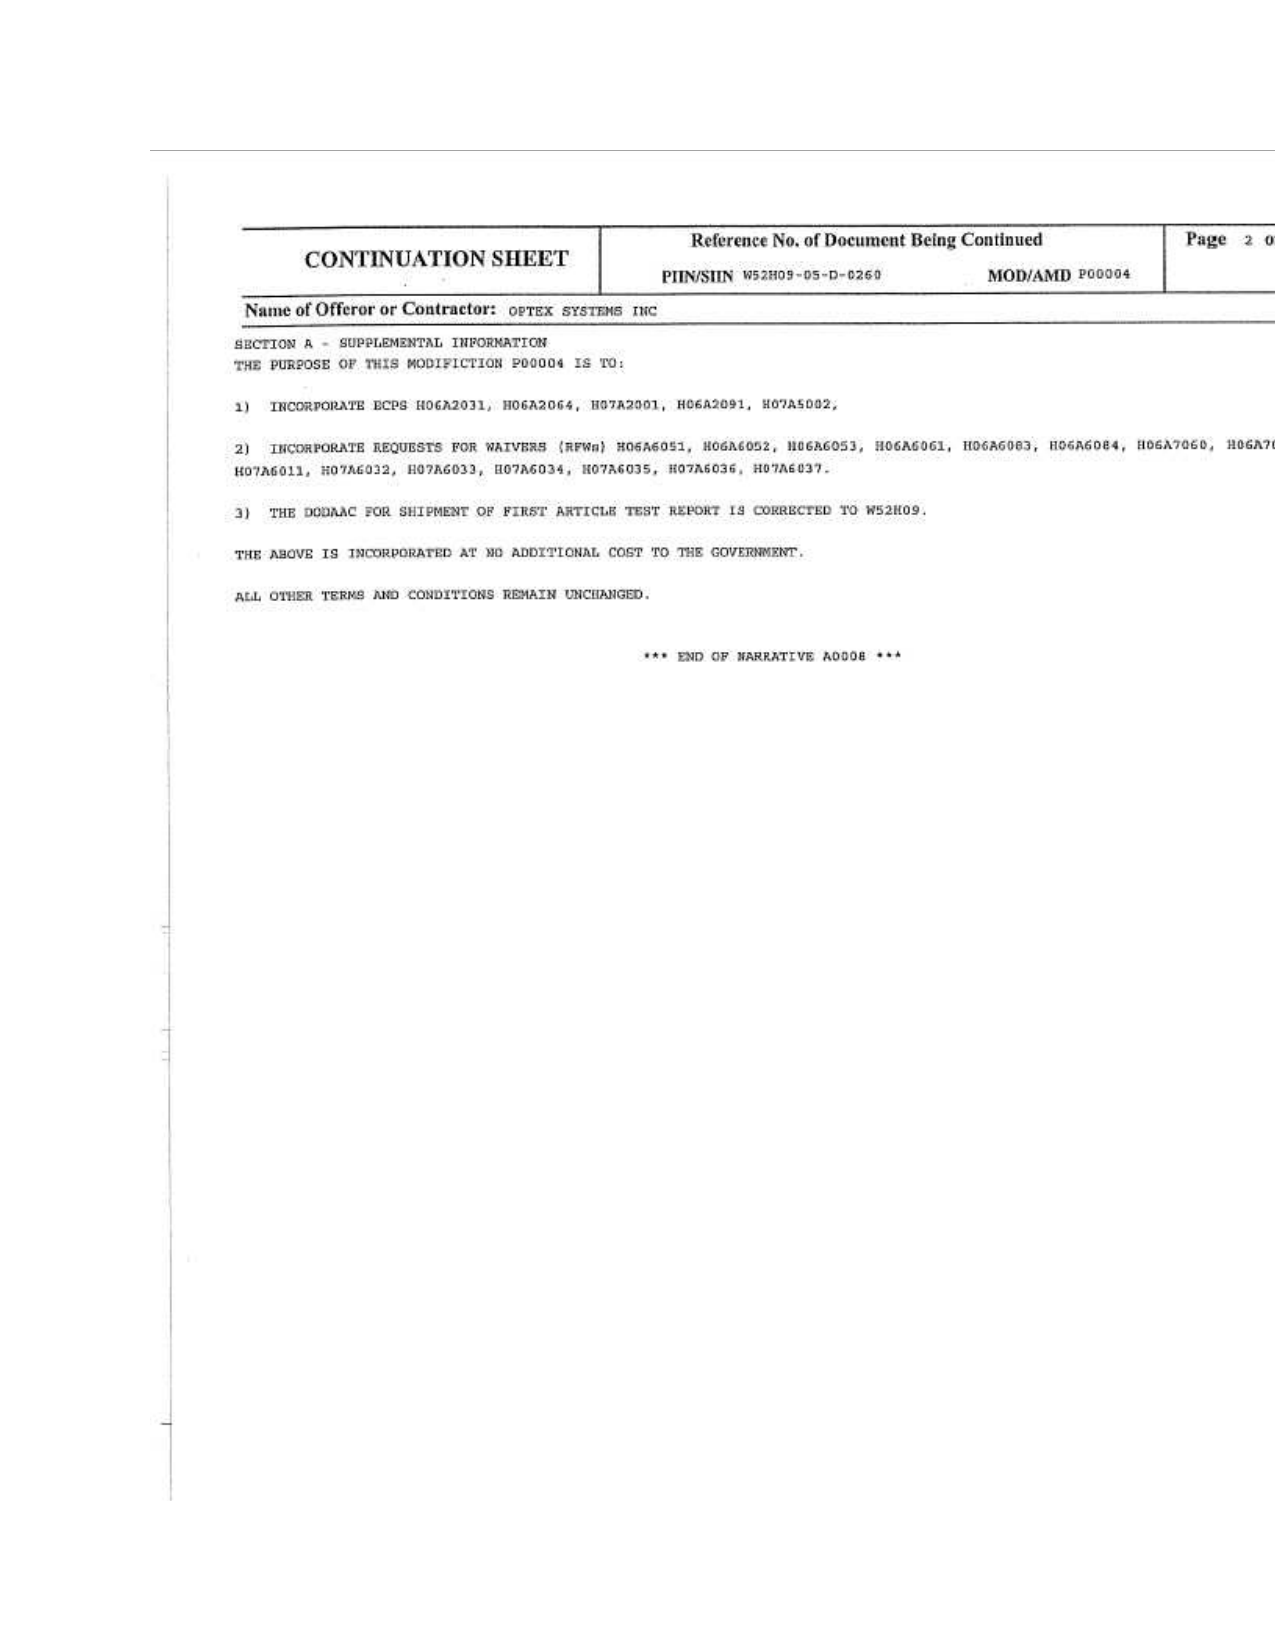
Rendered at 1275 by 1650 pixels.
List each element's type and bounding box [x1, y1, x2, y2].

picture [150, 150, 1275, 1501]
